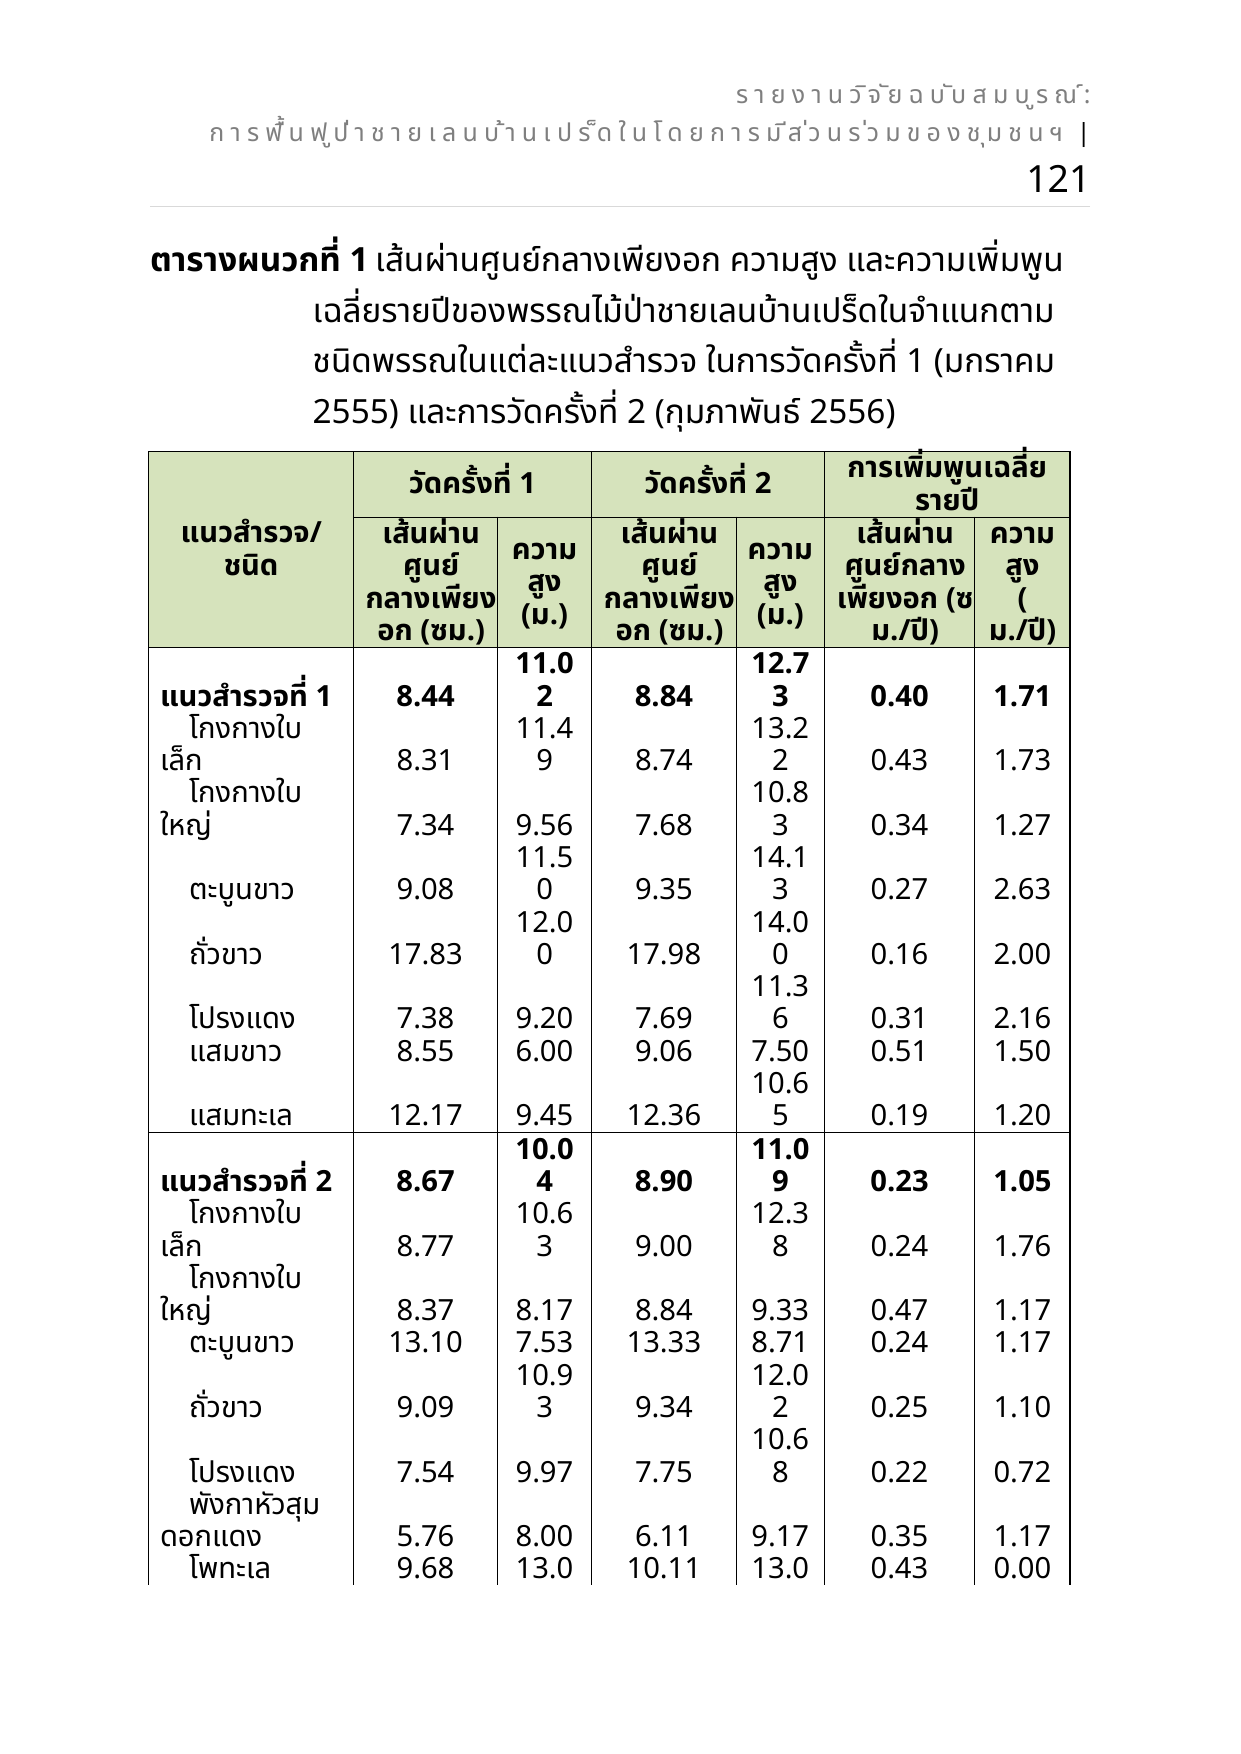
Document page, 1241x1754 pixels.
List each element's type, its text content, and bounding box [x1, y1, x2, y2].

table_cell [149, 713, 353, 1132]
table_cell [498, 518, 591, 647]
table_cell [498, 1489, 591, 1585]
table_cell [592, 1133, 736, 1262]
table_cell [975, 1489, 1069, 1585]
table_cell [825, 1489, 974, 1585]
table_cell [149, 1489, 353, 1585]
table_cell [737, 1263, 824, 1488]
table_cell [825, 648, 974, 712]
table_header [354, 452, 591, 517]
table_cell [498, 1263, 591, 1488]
text ตารางผนวกที่ 1 เส้นผ่านศูนย์กลางเพียงอก ความสูง และความเพิ่มพูนเฉลี่ยรายปีของพรรณไม้ป่าชายเลนบ้านเปร็ดในจำแนกตามชนิดพรรณในแต่ละแนวสำรวจ ในการวัดครั้งที่ 1 (มกราคม 2555) และการวัดครั้งที่ 2 (กุมภาพันธ์ 2556) [150, 236, 1090, 438]
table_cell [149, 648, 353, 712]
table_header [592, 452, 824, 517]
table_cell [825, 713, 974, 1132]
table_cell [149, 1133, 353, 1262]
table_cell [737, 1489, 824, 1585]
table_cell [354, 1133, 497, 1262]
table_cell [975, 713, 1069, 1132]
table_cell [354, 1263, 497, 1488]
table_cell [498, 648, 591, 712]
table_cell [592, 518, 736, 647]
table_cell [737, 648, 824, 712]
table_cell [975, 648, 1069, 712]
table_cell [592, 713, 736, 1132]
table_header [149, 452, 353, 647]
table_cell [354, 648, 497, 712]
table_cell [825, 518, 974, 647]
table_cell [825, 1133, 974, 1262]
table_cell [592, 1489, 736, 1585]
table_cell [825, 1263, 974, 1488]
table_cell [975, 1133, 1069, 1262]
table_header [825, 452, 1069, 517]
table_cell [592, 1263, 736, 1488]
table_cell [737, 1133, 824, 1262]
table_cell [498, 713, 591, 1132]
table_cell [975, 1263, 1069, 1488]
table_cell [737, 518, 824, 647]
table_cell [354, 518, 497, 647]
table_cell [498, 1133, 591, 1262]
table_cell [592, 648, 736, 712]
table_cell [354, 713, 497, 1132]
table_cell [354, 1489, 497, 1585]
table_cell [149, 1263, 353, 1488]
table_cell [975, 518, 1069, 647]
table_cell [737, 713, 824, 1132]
